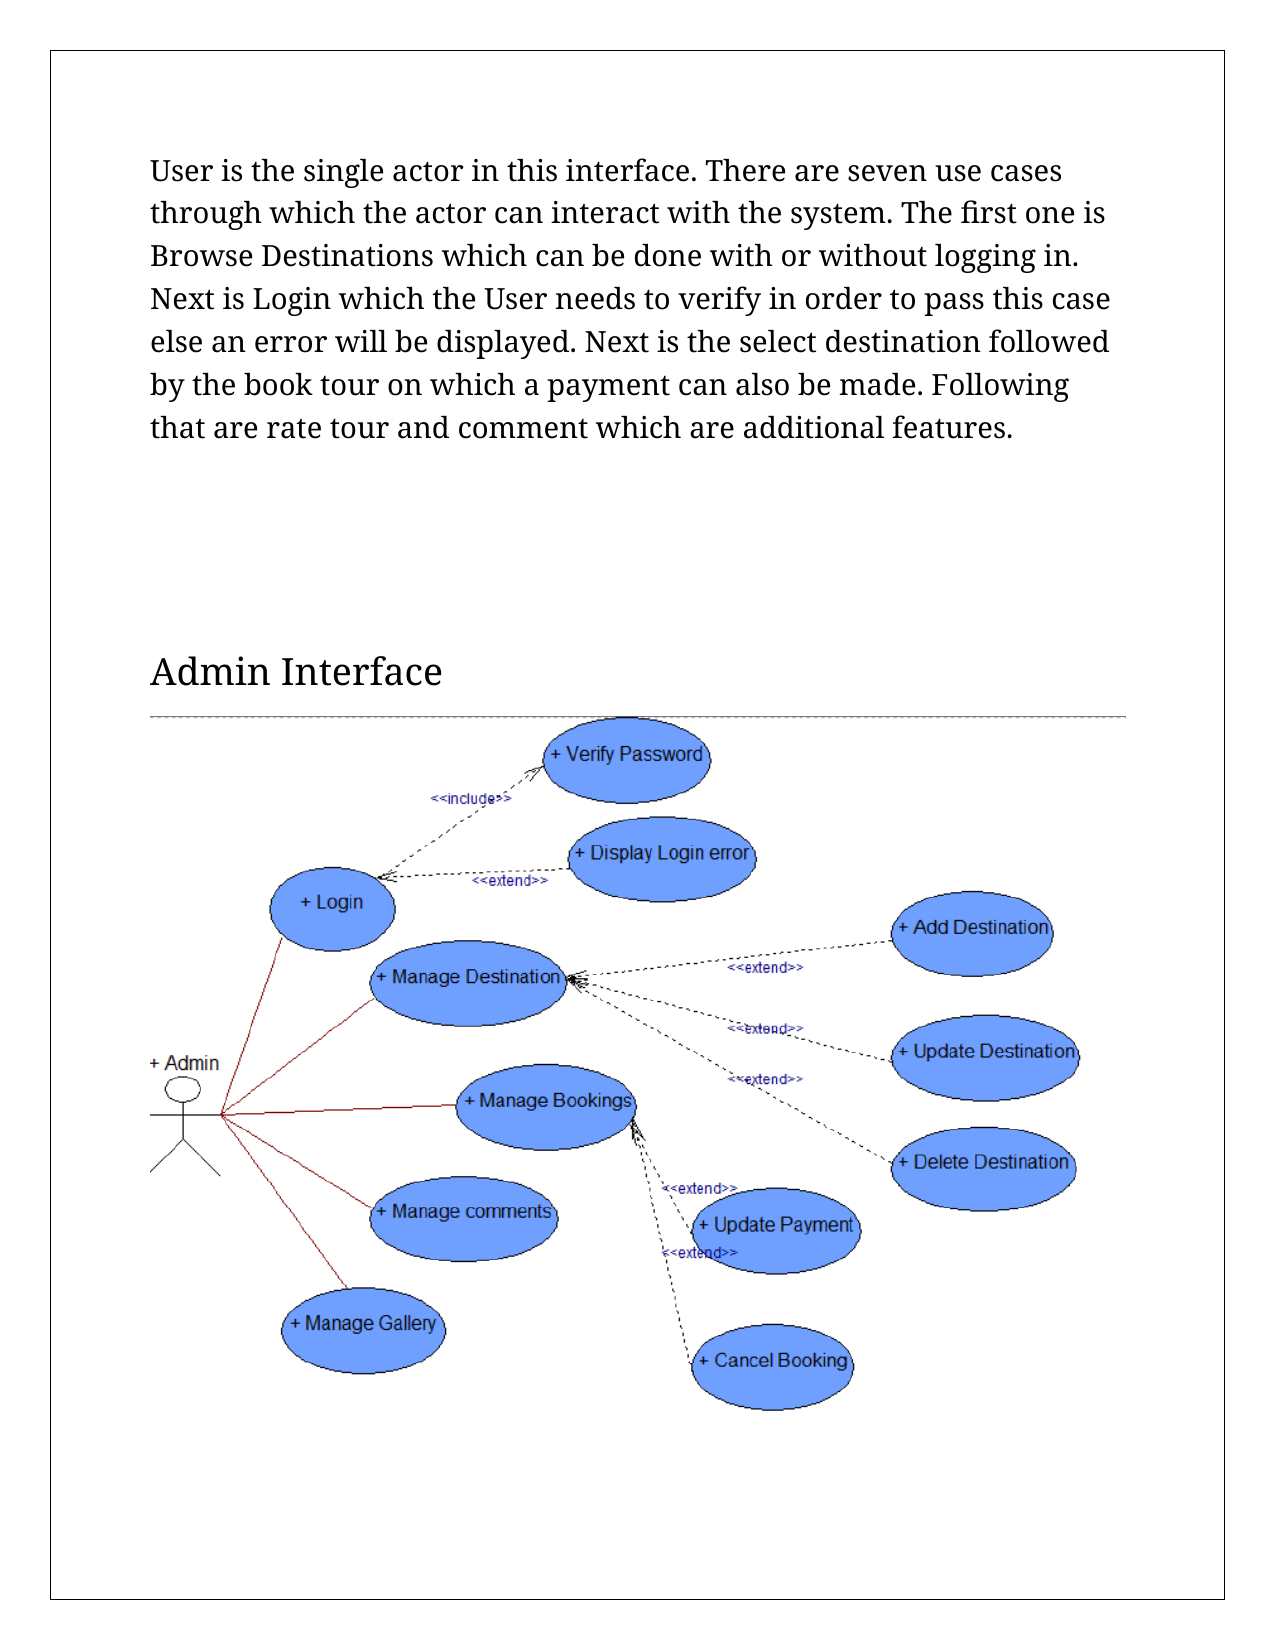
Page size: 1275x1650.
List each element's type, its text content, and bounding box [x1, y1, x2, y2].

text User is the single actor in this interface. There are seven use cases through which the actor can interact with the system. The first one is Browse Destinations which can be done with or without logging in. Next is Login which the User needs to verify in order to pass this case else an error will be displayed. Next is the select destination followed by the book tour on which a payment can also be made. Following that are rate tour and comment which are additional features. [150, 150, 1125, 447]
picture [150, 716, 1126, 1466]
text Admin Interface [150, 645, 1125, 696]
